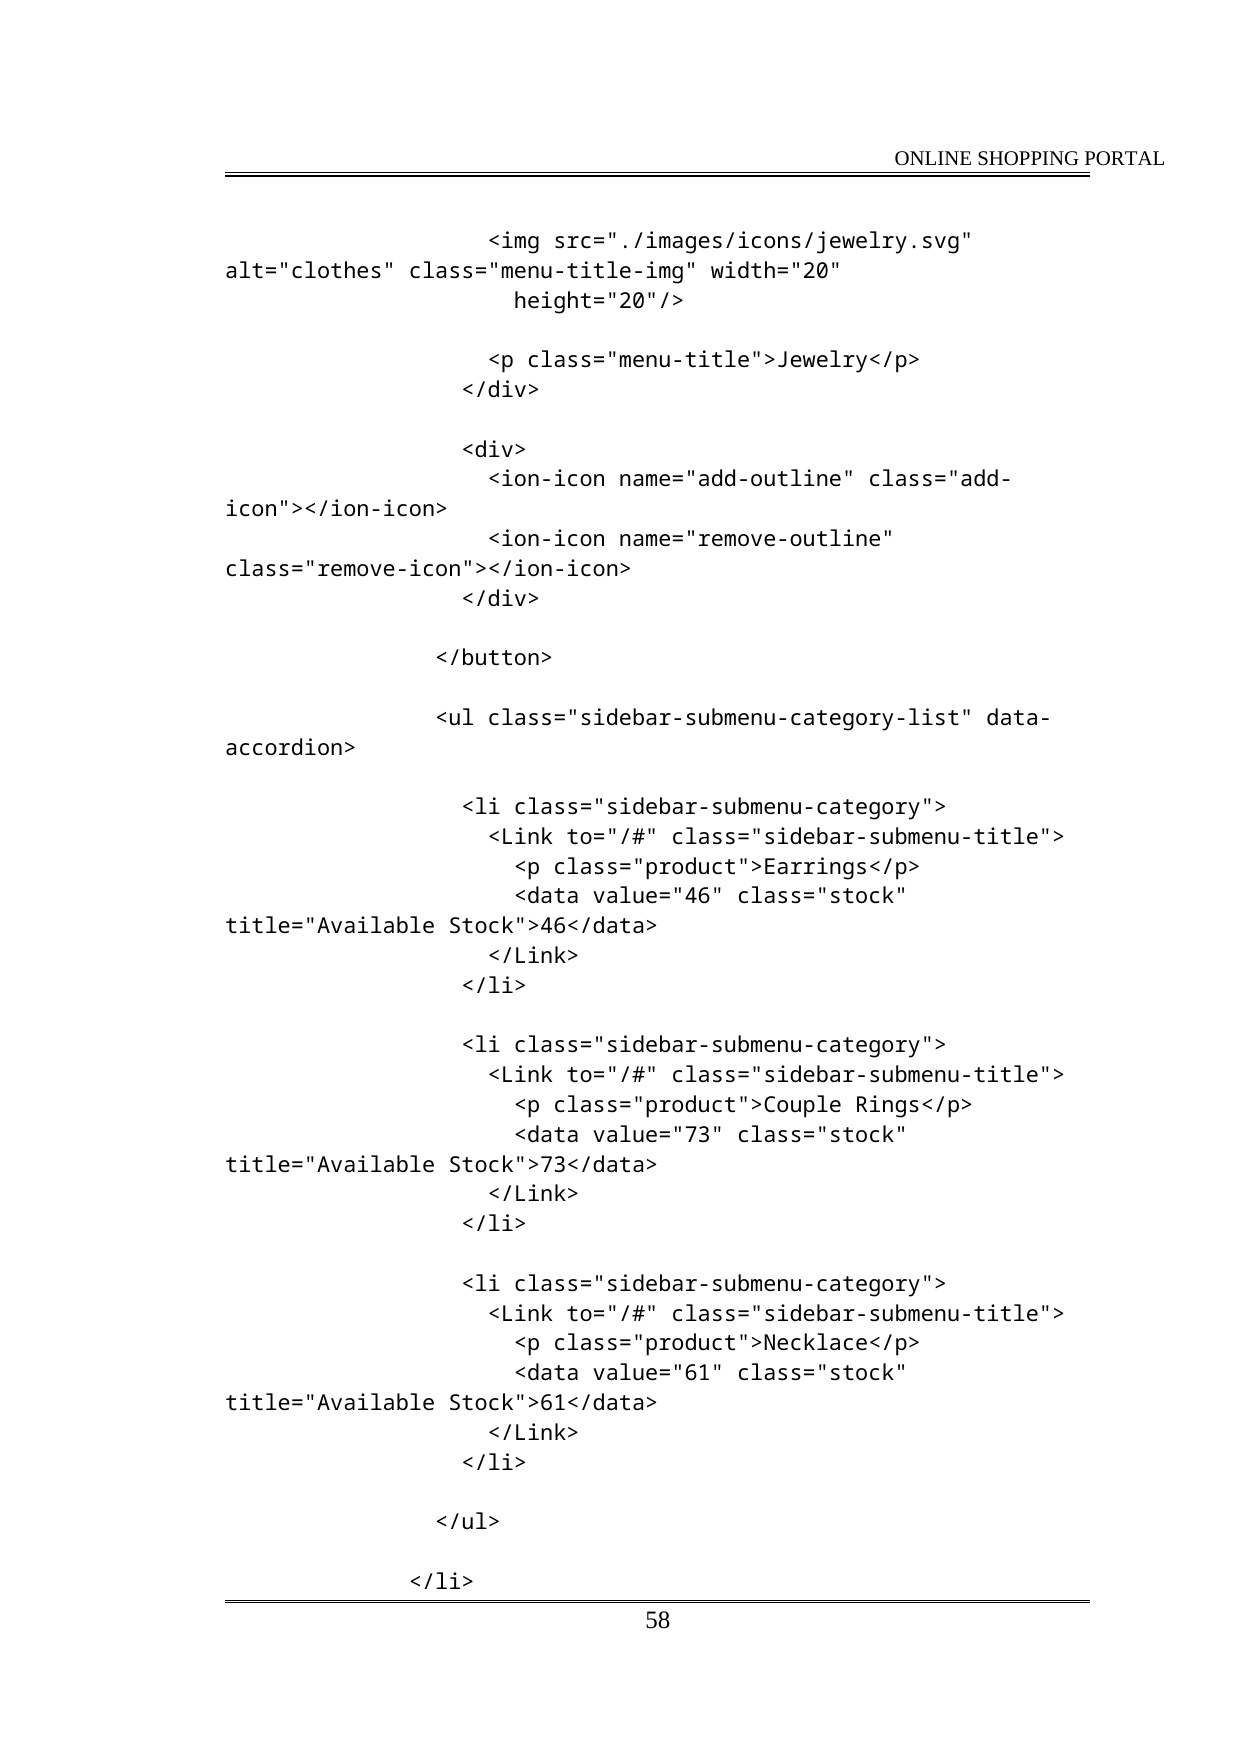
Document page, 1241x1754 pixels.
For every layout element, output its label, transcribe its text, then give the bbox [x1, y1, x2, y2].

text </li> [225, 1566, 1090, 1595]
text <img src="./images/icons/jewelry.svg" alt="clothes" class="menu-title-img" width="20" [225, 225, 1090, 284]
text <p class="product">Couple Rings</p> [225, 1089, 1090, 1119]
text <li class="sidebar-submenu-category"> [225, 1268, 1090, 1297]
text <ion-icon name="remove-outline" class="remove-icon"></ion-icon> [225, 523, 1090, 582]
text </ul> [225, 1506, 1090, 1536]
text </div> [225, 582, 1090, 612]
text <data value="61" class="stock" title="Available Stock">61</data> [225, 1357, 1090, 1417]
text </li> [225, 1208, 1090, 1238]
text <p class="menu-title">Jewelry</p> [225, 344, 1090, 374]
text <data value="73" class="stock" title="Available Stock">73</data> [225, 1119, 1090, 1178]
text </Link> [225, 1417, 1090, 1446]
text <Link to="/#" class="sidebar-submenu-title"> [225, 1297, 1090, 1327]
text <ul class="sidebar-submenu-category-list" data-accordion> [225, 702, 1090, 761]
text <ion-icon name="add-outline" class="add-icon"></ion-icon> [225, 463, 1090, 523]
text </li> [225, 1446, 1090, 1476]
text <li class="sidebar-submenu-category"> [225, 1029, 1090, 1059]
text <div> [225, 433, 1090, 463]
text </div> [225, 374, 1090, 404]
text <data value="46" class="stock" title="Available Stock">46</data> [225, 880, 1090, 940]
text </Link> [225, 1178, 1090, 1208]
text <Link to="/#" class="sidebar-submenu-title"> [225, 1059, 1090, 1089]
text </li> [225, 970, 1090, 999]
text <Link to="/#" class="sidebar-submenu-title"> [225, 821, 1090, 851]
text <p class="product">Earrings</p> [225, 851, 1090, 880]
text height="20"/> [225, 284, 1090, 314]
text <p class="product">Necklace</p> [225, 1327, 1090, 1357]
text </button> [225, 642, 1090, 672]
text <li class="sidebar-submenu-category"> [225, 791, 1090, 821]
text </Link> [225, 940, 1090, 970]
